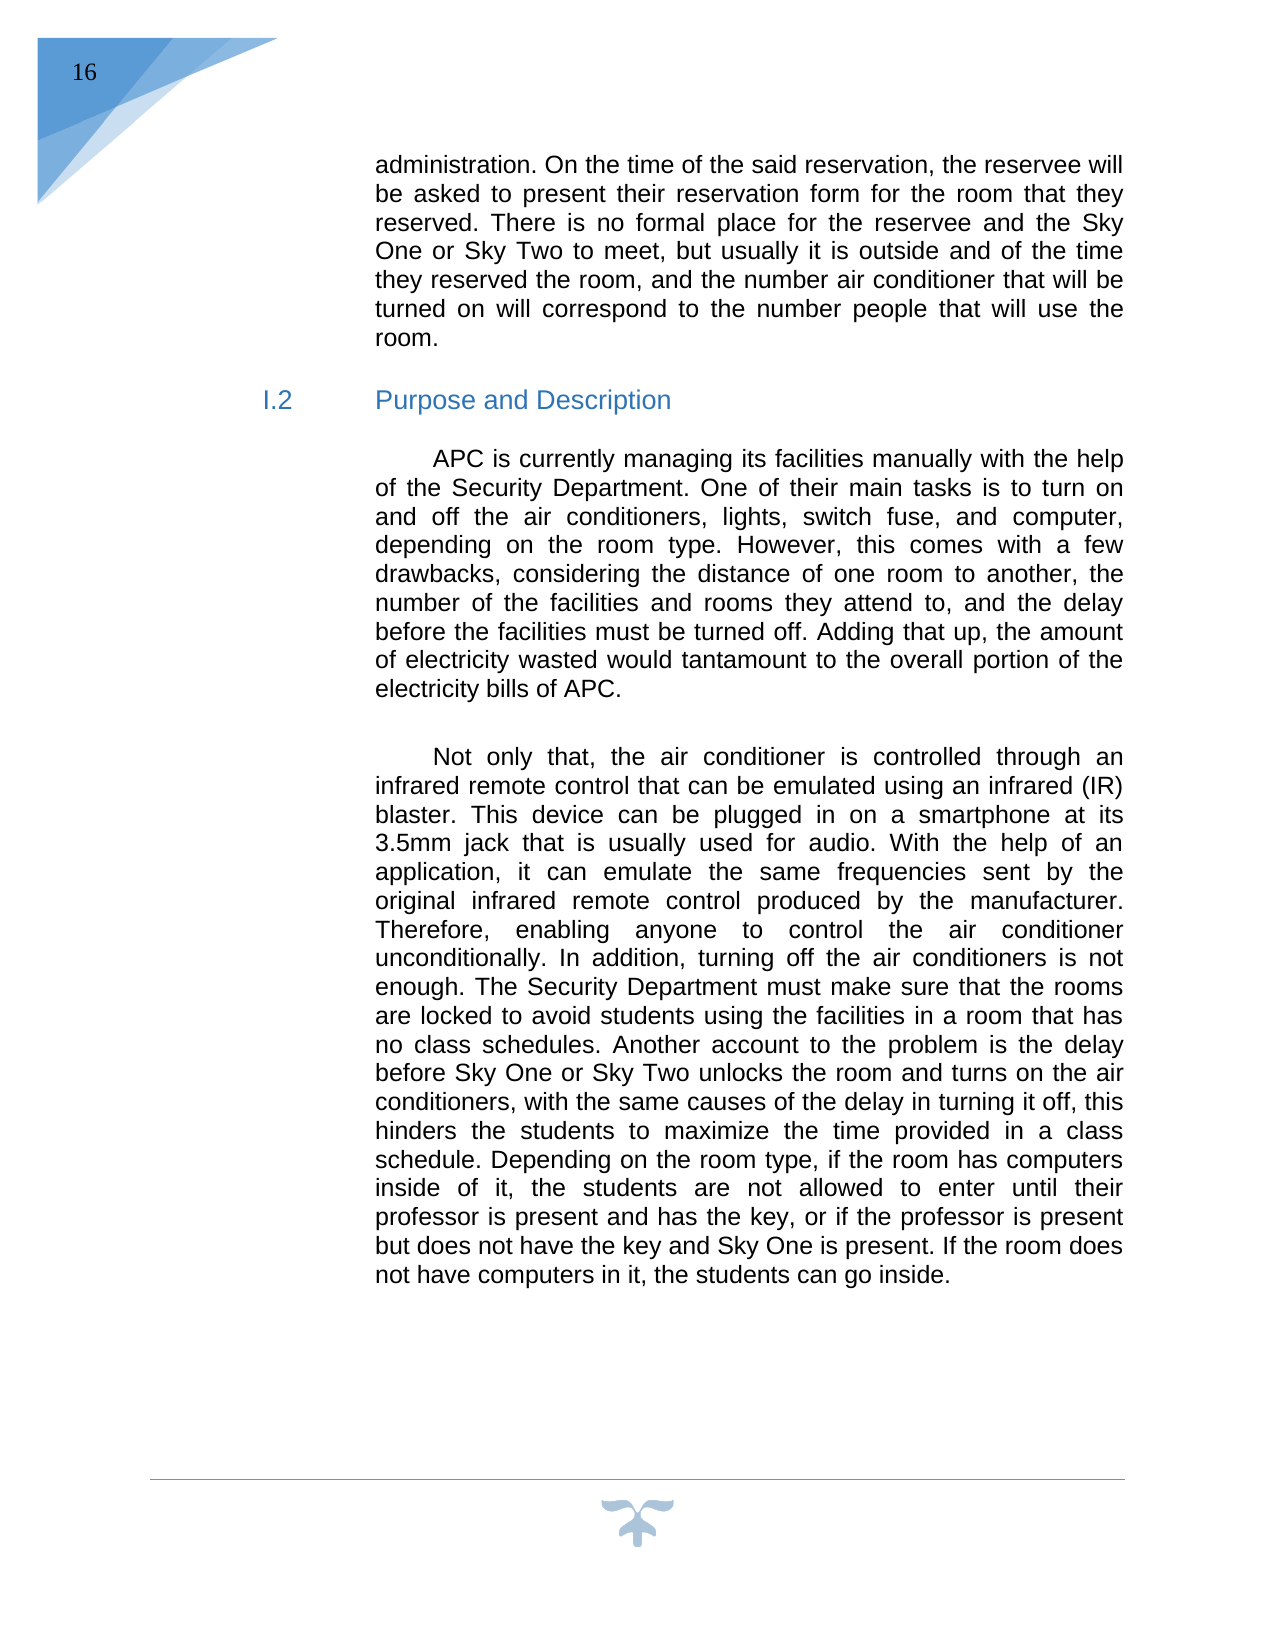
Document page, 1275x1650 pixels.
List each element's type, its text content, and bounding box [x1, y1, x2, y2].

text APC is currently managing its facilities manually with the help of the Security Department. One of their main tasks is to turn on and off the air conditioners, lights, switch fuse, and computer, depending on the room type. However, this comes with a few drawbacks, considering the distance of one room to another, the number of the facilities and rooms they attend to, and the delay before the facilities must be turned off. Adding that up, the amount of electricity wasted would tantamount to the overall portion of the electricity bills of APC. [375, 444, 1125, 703]
picture [37, 37, 279, 206]
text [375, 150, 1125, 351]
subtitle Purpose and Description [262, 384, 1125, 415]
text Not only that, the air conditioner is controlled through an infrared remote control that can be emulated using an infrared (IR) blaster. This device can be plugged in on a smartphone at its 3.5mm jack that is usually used for audio. With the help of an application, it can emulate the same frequencies sent by the original infrared remote control produced by the manufacturer. Therefore, enabling anyone to control the air conditioner unconditionally. In addition, turning off the air conditioners is not enough. The Security Department must make sure that the rooms are locked to avoid students using the facilities in a room that has no class schedules. Another account to the problem is the delay before Sky One or Sky Two unlocks the room and turns on the air conditioners, with the same causes of the delay in turning it off, this hinders the students to maximize the time provided in a class schedule. Depending on the room type, if the room has computers inside of it, the students are not allowed to enter until their professor is present and has the key, or if the professor is present but does not have the key and Sky One is present. If the room does not have computers in it, the students can go inside. [375, 742, 1125, 1288]
